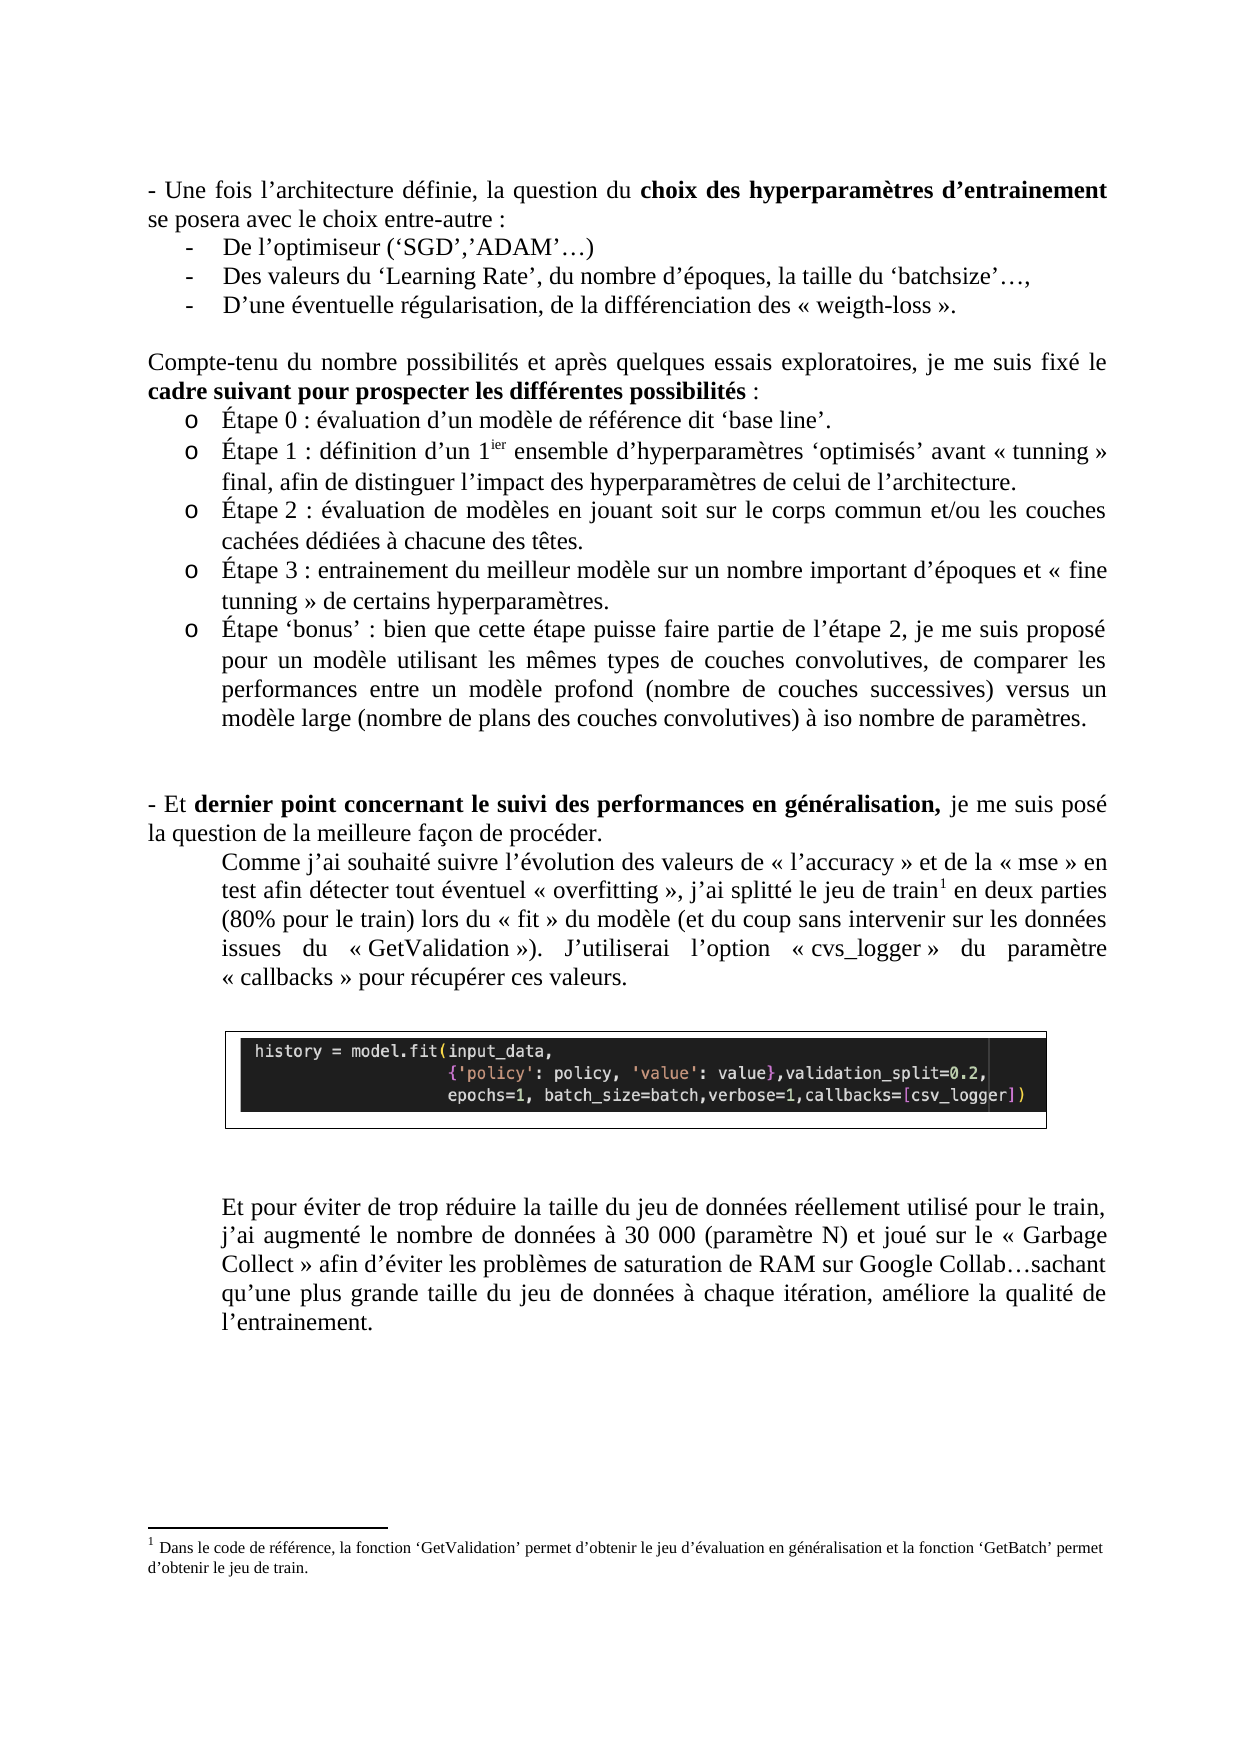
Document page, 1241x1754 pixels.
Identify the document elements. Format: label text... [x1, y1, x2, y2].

list De l’optimiseur (‘SGD’,’ADAM’…) [185, 232, 1107, 261]
list Étape 1 : définition d’un 1ier ensemble d’hyperparamètres ‘optimisés’ avant « tunning » final, afin de distinguer l’impact des hyperparamètres de celui de l’architecture. [184, 436, 1107, 495]
text Compte-tenu du nombre possibilités et après quelques essais exploratoires, je me suis fixé le cadre suivant pour prospecter les différentes possibilités : [148, 347, 1107, 405]
list Des valeurs du ‘Learning Rate’, du nombre d’époques, la taille du ‘batchsize’…, [185, 261, 1107, 290]
list Étape ‘bonus’ : bien que cette étape puisse faire partie de l’étape 2, je me suis proposé pour un modèle utilisant les mêmes types de couches convolutives, de comparer les performances entre un modèle profond (nombre de couches successives) versus un modèle large (nombre de plans des couches convolutives) à iso nombre de paramètres. [184, 614, 1107, 732]
text Comme j’ai souhaité suivre l’évolution des valeurs de « l’accuracy » et de la « mse » en test afin détecter tout éventuel « overfitting », j’ai splitté le jeu de train en deux parties (80% pour le train) lors du « fit » du modèle (et du coup sans intervenir sur les données issues du « GetValidation »). J’utiliserai l’option « cvs_logger » du paramètre « callbacks » pour récupérer ces valeurs. [221, 847, 1107, 990]
list Étape 0 : évaluation d’un modèle de référence dit ‘base line’. [184, 405, 1107, 436]
text - Une fois l’architecture définie, la question du choix des hyperparamètres d’entrainement se posera avec le choix entre-autre : [148, 175, 1107, 232]
text - Et dernier point concernant le suivi des performances en généralisation, je me suis posé la question de la meilleure façon de procéder. [148, 789, 1107, 847]
text Et pour éviter de trop réduire la taille du jeu de données réellement utilisé pour le train, j’ai augmenté le nombre de données à 30 000 (paramètre N) et joué sur le « Garbage Collect » afin d’éviter les problèmes de saturation de RAM sur Google Collab…sachant qu’une plus grande taille du jeu de données à chaque itération, améliore la qualité de l’entrainement. [221, 1192, 1107, 1335]
list Étape 3 : entrainement du meilleur modèle sur un nombre important d’époques et « fine tunning » de certains hyperparamètres. [184, 555, 1107, 614]
picture [240, 1038, 1047, 1112]
list D’une éventuelle régularisation, de la différenciation des « weigth-loss ». [185, 290, 1107, 319]
list Étape 2 : évaluation de modèles en jouant soit sur le corps commun et/ou les couches cachées dédiées à chacune des têtes. [184, 495, 1107, 555]
